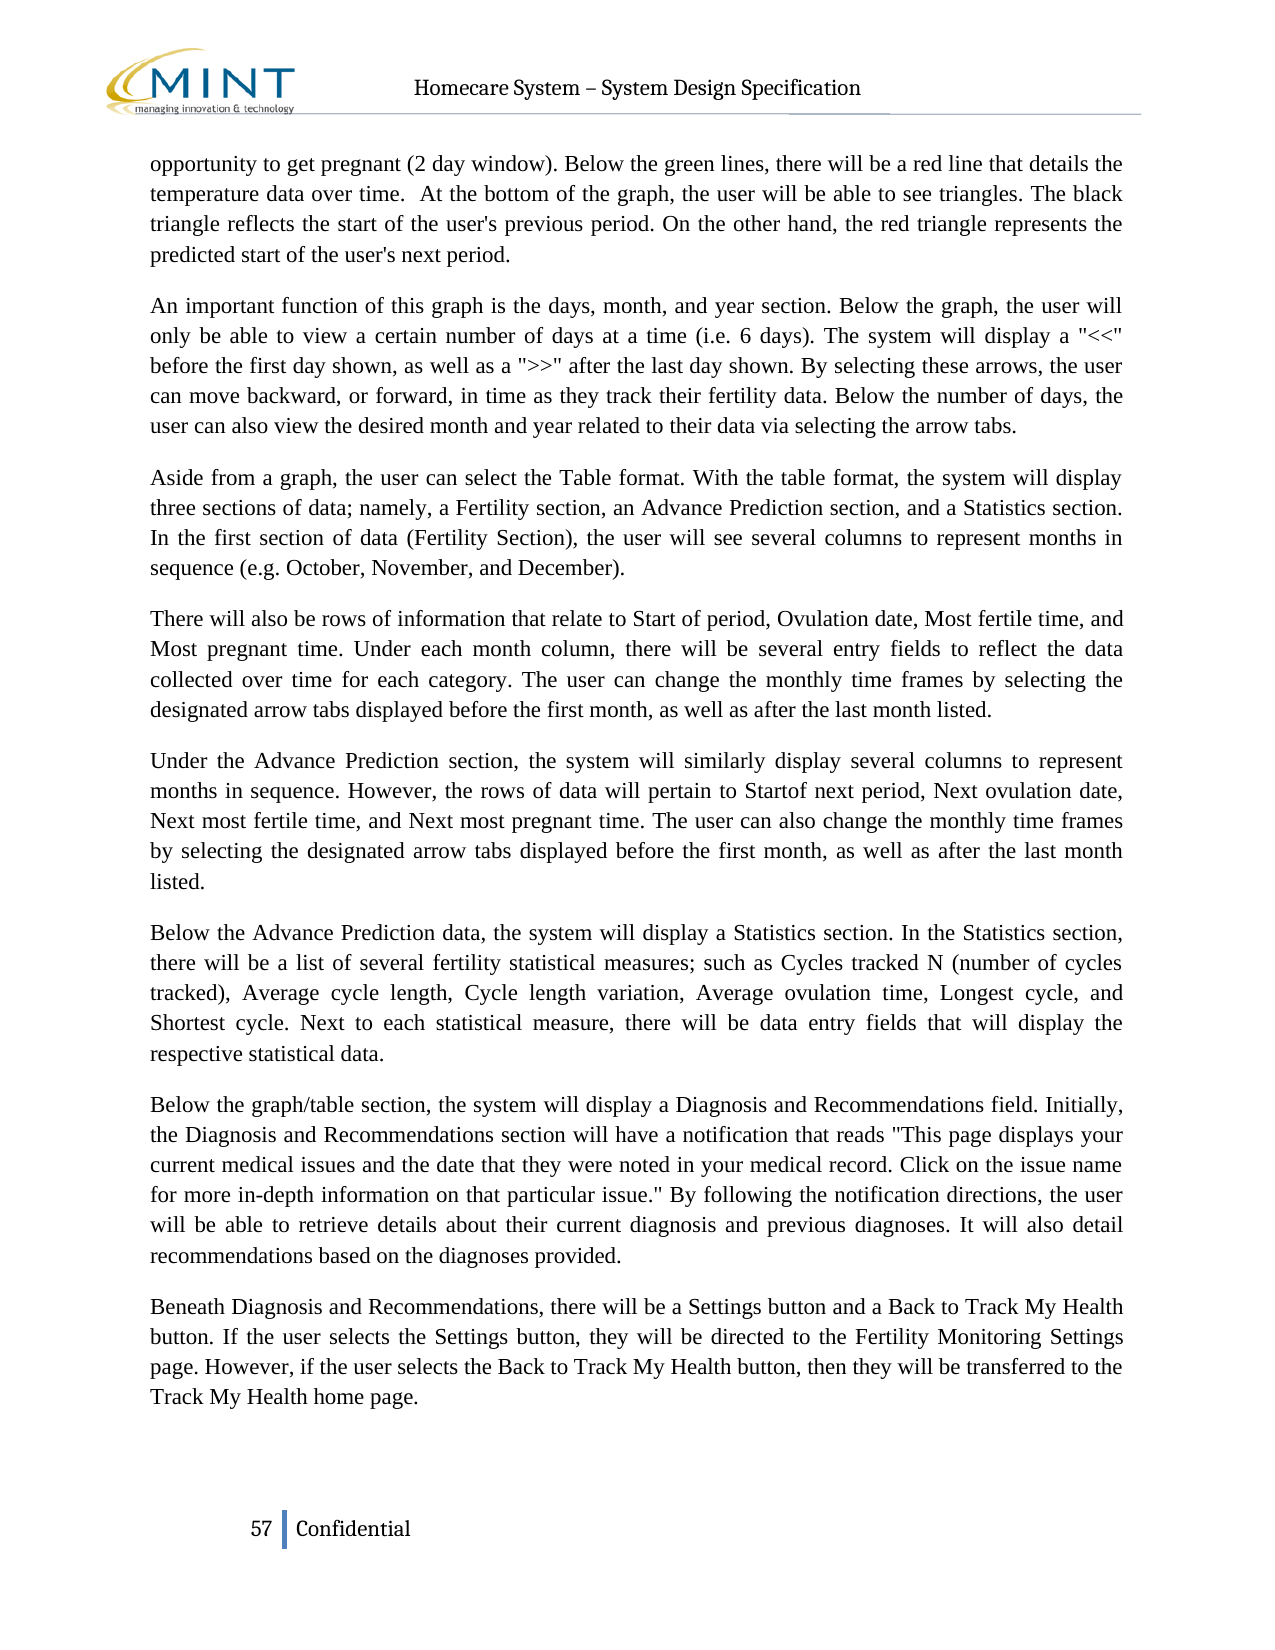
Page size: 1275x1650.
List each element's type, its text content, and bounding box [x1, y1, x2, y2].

text There will also be rows of information that relate to Start of period, Ovulation date, Most fertile time, and Most pregnant time. Under each month column, there will be several entry fields to reflect the data collected over time for each category. The user can change the monthly time frames by selecting the designated arrow tabs displayed before the first month, as well as after the last month listed. [150, 605, 1125, 722]
text Below the graph/table section, the system will display a Diagnosis and Recommendations field. Initially, the Diagnosis and Recommendations section will have a notification that reads "This page displays your current medical issues and the date that they were noted in your medical record. Click on the issue name for more in-depth information on that particular issue." By following the notification directions, the user will be able to retrieve details about their current diagnosis and previous diagnoses. It will also detail recommendations based on the diagnoses provided. [150, 1091, 1125, 1268]
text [150, 150, 1125, 267]
text Below the Advance Prediction data, the system will display a Statistics section. In the Statistics section, there will be a list of several fertility statistical measures; such as Cycles tracked N (number of cycles tracked), Average cycle length, Cycle length variation, Average ovulation time, Longest cycle, and Shortest cycle. Next to each statistical measure, there will be data entry fields that will display the respective statistical data. [150, 919, 1125, 1066]
text Aside from a graph, the user can select the Table format. With the table format, the system will display three sections of data; namely, a Fertility section, an Advance Prediction section, and a Statistics section. In the first section of data (Fertility Section), the user will see several columns to represent months in sequence (e.g. October, November, and December). [150, 463, 1125, 581]
text Under the Advance Prediction section, the system will similarly display several columns to represent months in sequence. However, the rows of data will pertain to Startof next period, Next ovulation date, Next most fertile time, and Next most pregnant time. The user can also change the monthly time frames by selecting the designated arrow tabs displayed before the first month, as well as after the last month listed. [150, 747, 1125, 894]
picture [106, 48, 295, 115]
text An important function of this graph is the days, month, and year section. Below the graph, the user will only be able to view a certain number of days at a time (i.e. 6 days). The system will display a "<<" before the first day shown, as well as a ">>" after the last day shown. By selecting these arrows, the user can move backward, or forward, in time as they track their fertility data. Below the number of days, the user can also view the desired month and year related to their data via selecting the arrow tabs. [150, 292, 1125, 439]
text Beneath Diagnosis and Recommendations, there will be a Settings button and a Back to Track My Health button. If the user selects the Settings button, they will be directed to the Fertility Monitoring Settings page. However, if the user selects the Back to Track My Health button, then they will be transferred to the Track My Health home page. [150, 1293, 1125, 1410]
